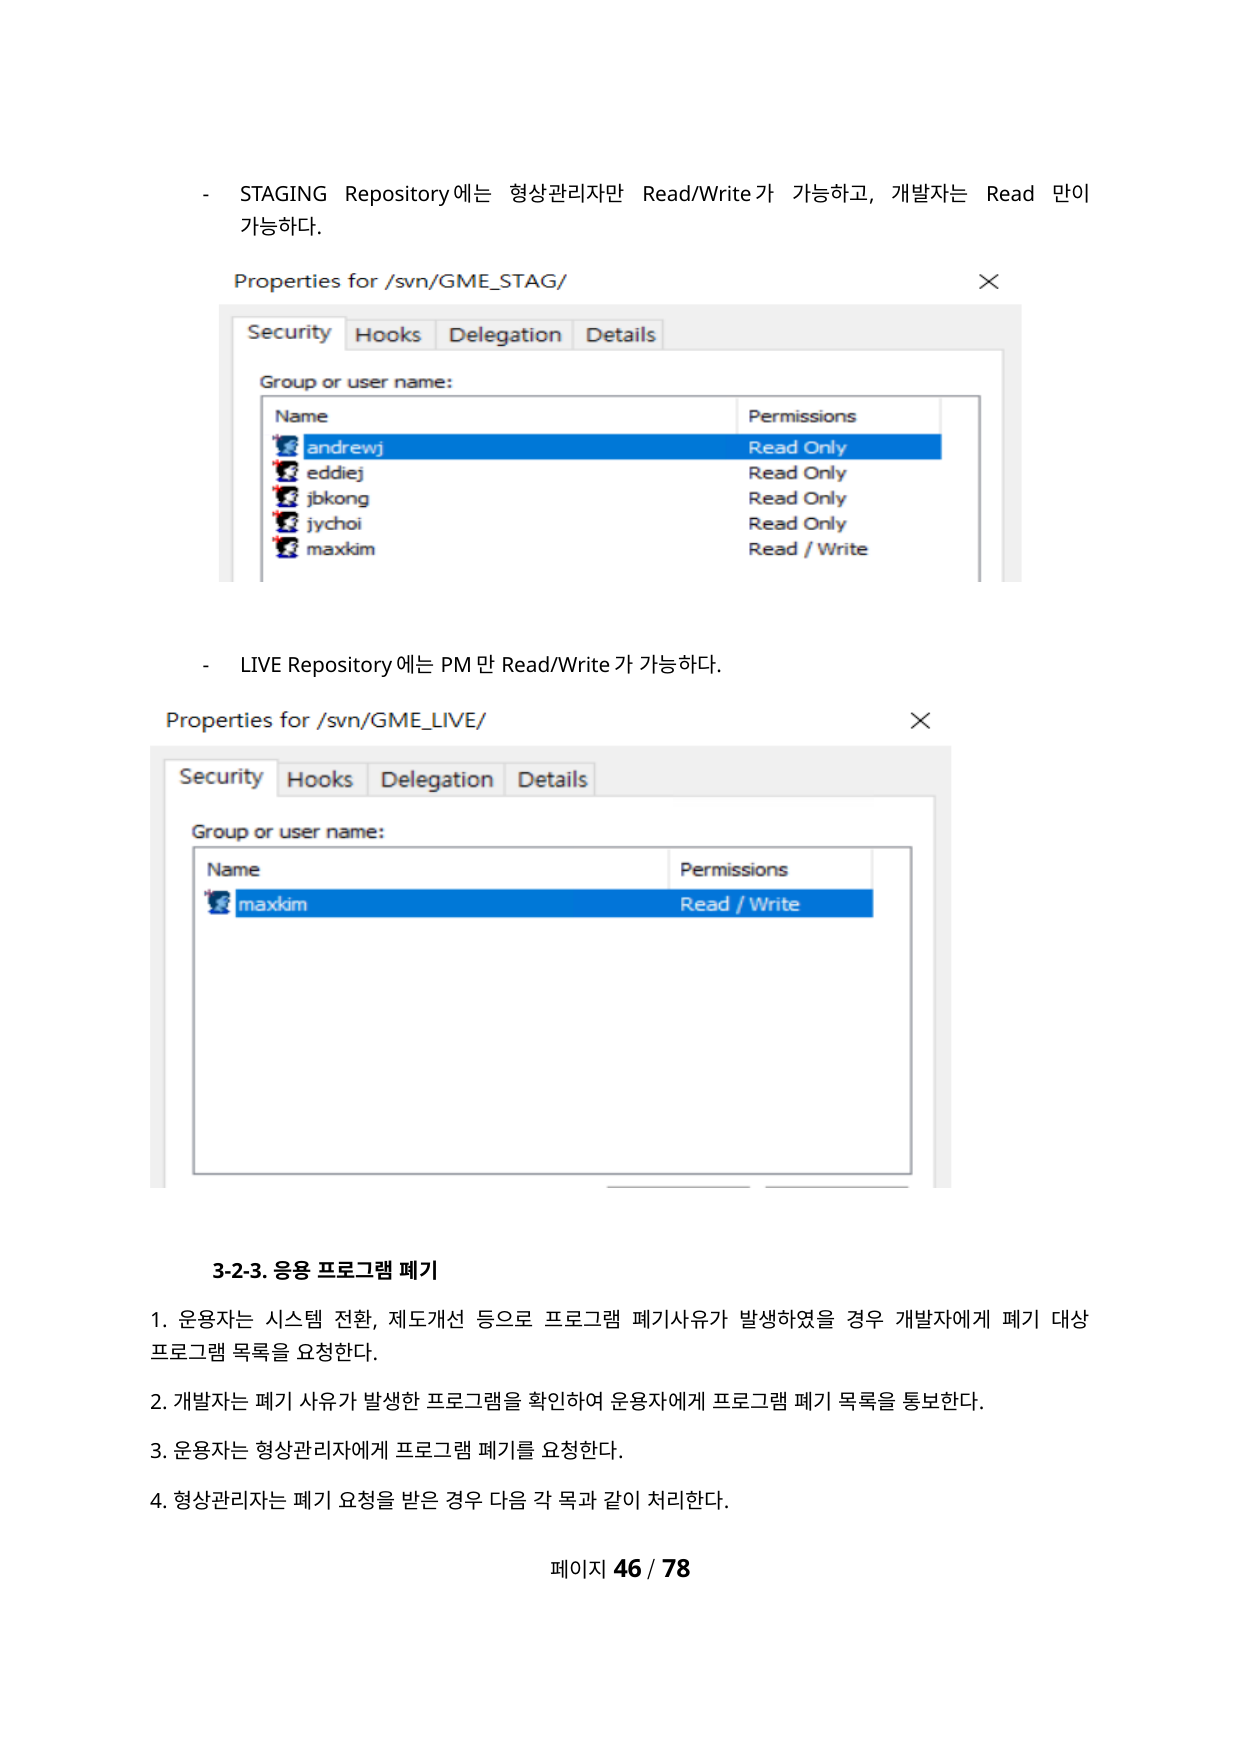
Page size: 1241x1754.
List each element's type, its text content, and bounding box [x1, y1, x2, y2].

subtitle 3-2-3. 응용 프로그램 폐기 [212, 1254, 1090, 1284]
list LIVE Repository에는 PM만 Read/Write가 가능하다. [202, 648, 1090, 678]
text 1. 운용자는 시스템 전환, 제도개선 등으로 프로그램 폐기사유가 발생하였을 경우 개발자에게 폐기 대상 프로그램 목록을 요청한다. [150, 1303, 1090, 1366]
picture [218, 259, 1022, 582]
list STAGING Repository에는 형상관리자만 Read/Write가 가능하고, 개발자는 Read 만이 가능하다. [202, 177, 1090, 240]
picture [150, 697, 952, 1188]
text 3. 운용자는 형상관리자에게 프로그램 폐기를 요청한다. [150, 1435, 1090, 1465]
text 4. 형상관리자는 폐기 요청을 받은 경우 다음 각 목과 같이 처리한다. [150, 1484, 1090, 1514]
text 2. 개발자는 폐기 사유가 발생한 프로그램을 확인하여 운용자에게 프로그램 폐기 목록을 통보한다. [150, 1385, 1090, 1416]
